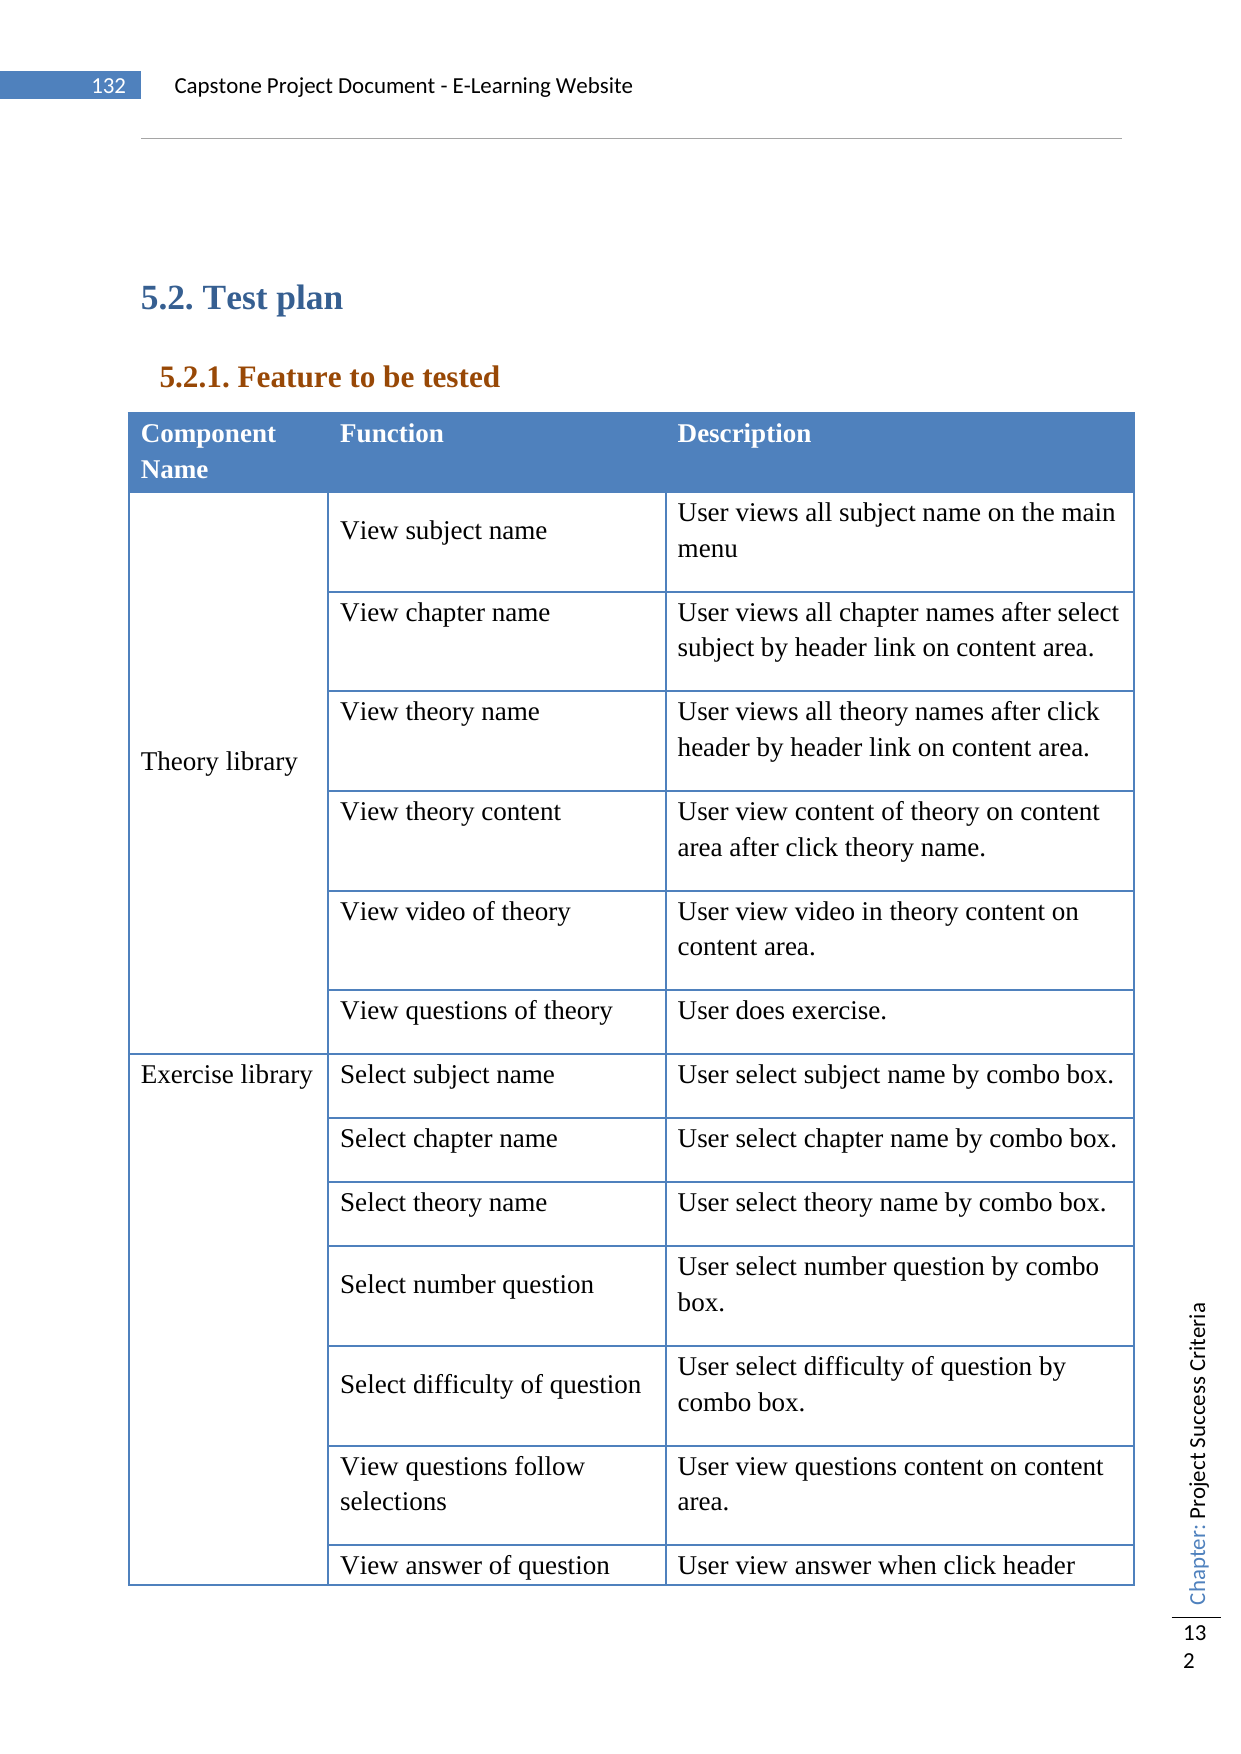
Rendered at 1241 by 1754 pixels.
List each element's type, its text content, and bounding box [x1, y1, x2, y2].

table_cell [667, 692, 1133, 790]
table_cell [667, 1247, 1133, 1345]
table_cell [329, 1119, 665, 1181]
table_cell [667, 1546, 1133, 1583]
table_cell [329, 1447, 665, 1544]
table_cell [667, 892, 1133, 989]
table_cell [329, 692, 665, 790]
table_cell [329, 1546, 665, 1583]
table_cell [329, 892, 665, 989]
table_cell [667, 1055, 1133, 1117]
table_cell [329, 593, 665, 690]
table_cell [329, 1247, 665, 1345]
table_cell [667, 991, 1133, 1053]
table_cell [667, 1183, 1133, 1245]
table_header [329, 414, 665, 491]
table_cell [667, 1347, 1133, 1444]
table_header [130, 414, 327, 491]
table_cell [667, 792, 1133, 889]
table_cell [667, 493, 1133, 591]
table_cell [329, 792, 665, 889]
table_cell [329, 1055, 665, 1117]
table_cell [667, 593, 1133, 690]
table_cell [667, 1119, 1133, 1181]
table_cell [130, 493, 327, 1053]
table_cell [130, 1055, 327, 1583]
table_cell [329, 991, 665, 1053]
subtitle 5.2. Test plan [141, 276, 1122, 317]
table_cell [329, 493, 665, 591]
subtitle 5.2.1. Feature to be tested [159, 358, 1122, 394]
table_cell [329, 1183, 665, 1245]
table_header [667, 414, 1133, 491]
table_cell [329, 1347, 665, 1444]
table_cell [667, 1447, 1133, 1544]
